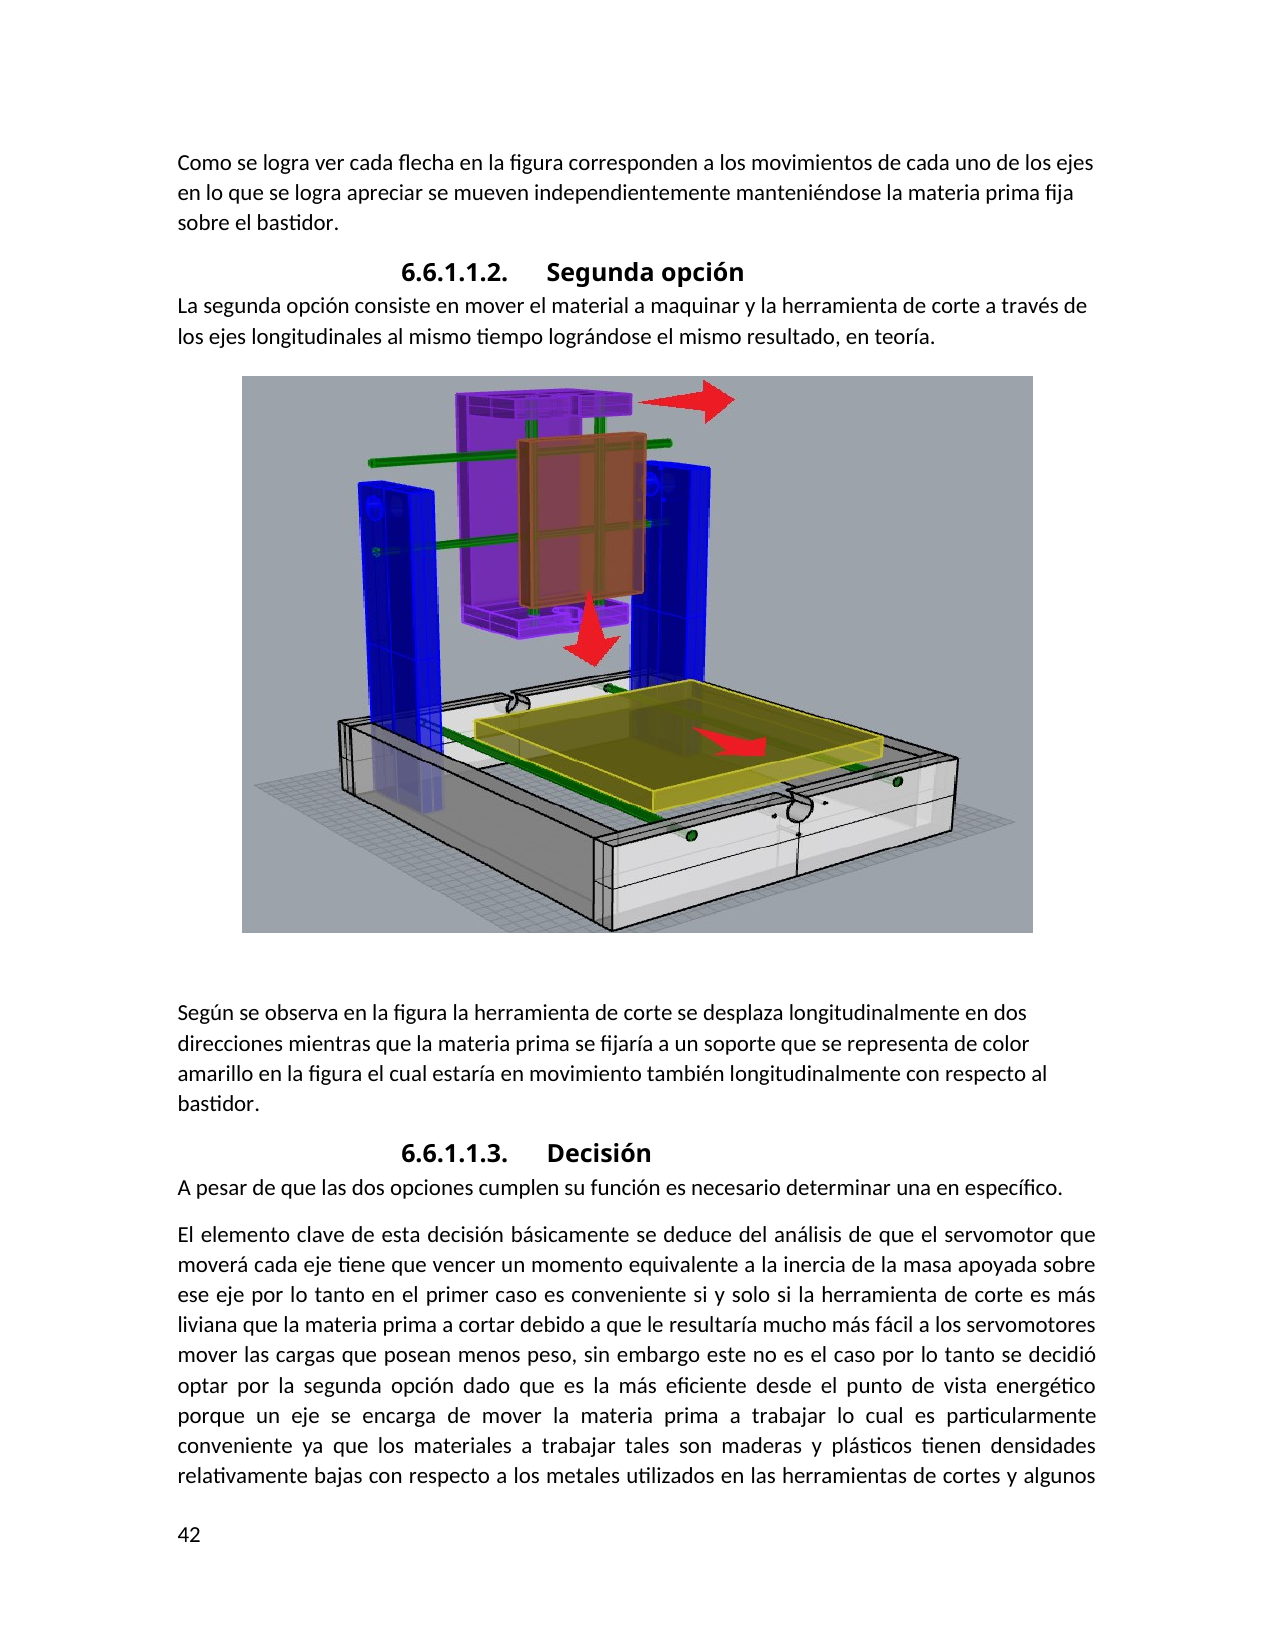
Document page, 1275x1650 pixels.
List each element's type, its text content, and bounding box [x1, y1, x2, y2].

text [177, 1220, 1098, 1489]
picture [242, 376, 1033, 933]
text Como se logra ver cada flecha en la figura corresponden a los movimientos de cada uno de los ejes en lo que se logra apreciar se mueven independientemente manteniéndose la materia prima fija sobre el bastidor. [177, 148, 1098, 236]
text La segunda opción consiste en mover el material a maquinar y la herramienta de corte a través de los ejes longitudinales al mismo tiempo lográndose el mismo resultado, en teoría. [177, 292, 1098, 350]
text Según se observa en la figura la herramienta de corte se desplaza longitudinalmente en dos direcciones mientras que la materia prima se fijaría a un soporte que se representa de color amarillo en la figura el cual estaría en movimiento también longitudinalmente con respecto al bastidor. [177, 998, 1098, 1117]
subtitle Segunda opción [401, 255, 1098, 289]
subtitle Decisión [401, 1136, 1098, 1170]
text A pesar de que las dos opciones cumplen su función es necesario determinar una en específico. [177, 1173, 1098, 1201]
